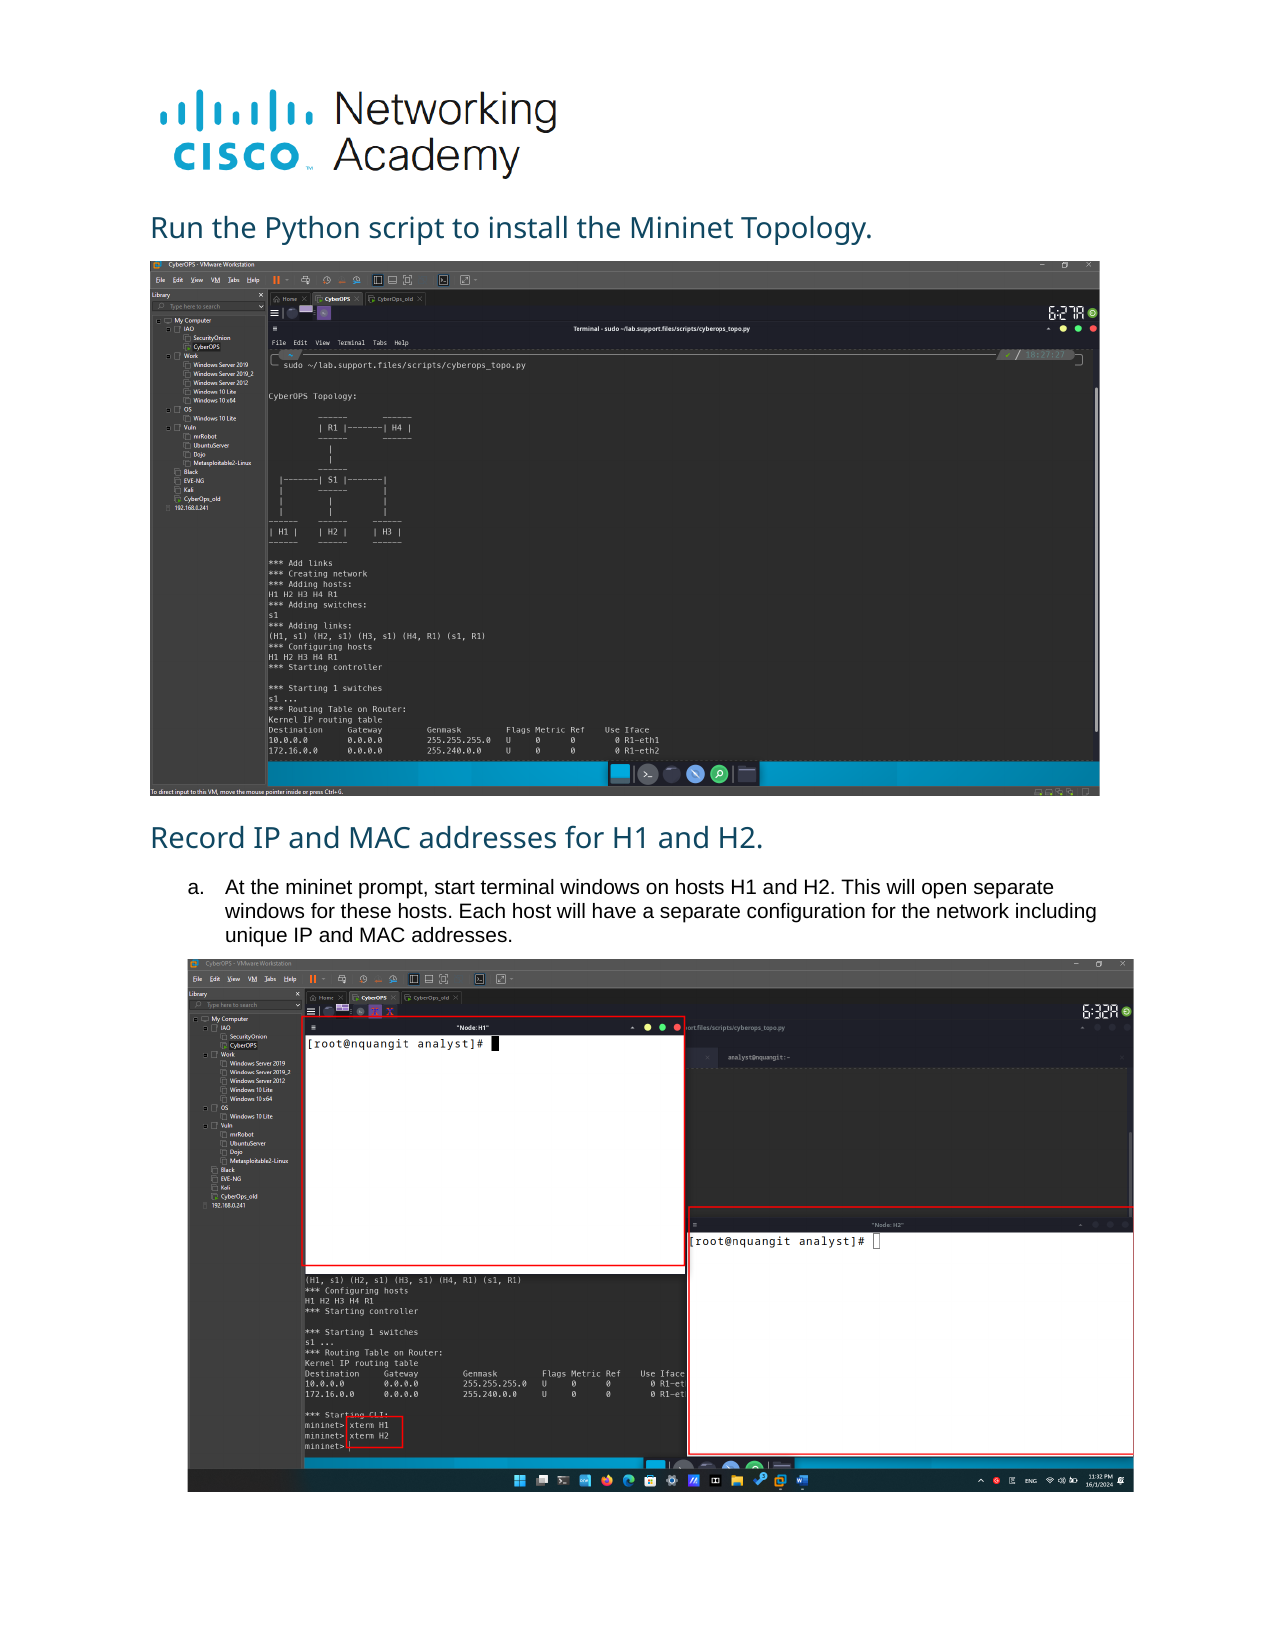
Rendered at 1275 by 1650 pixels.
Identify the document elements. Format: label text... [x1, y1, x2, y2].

picture [150, 75, 575, 207]
subtitle Run the Python script to install the Mininet Topology. [150, 207, 1125, 247]
picture [187, 959, 1134, 1492]
list At the mininet prompt, start terminal windows on hosts H1 and H2. This will open separate windows for these hosts. Each host will have a separate configuration for the network including unique IP and MAC addresses. [187, 875, 1125, 947]
subtitle Record IP and MAC addresses for H1 and H2. [150, 817, 1125, 857]
picture [150, 261, 1100, 796]
